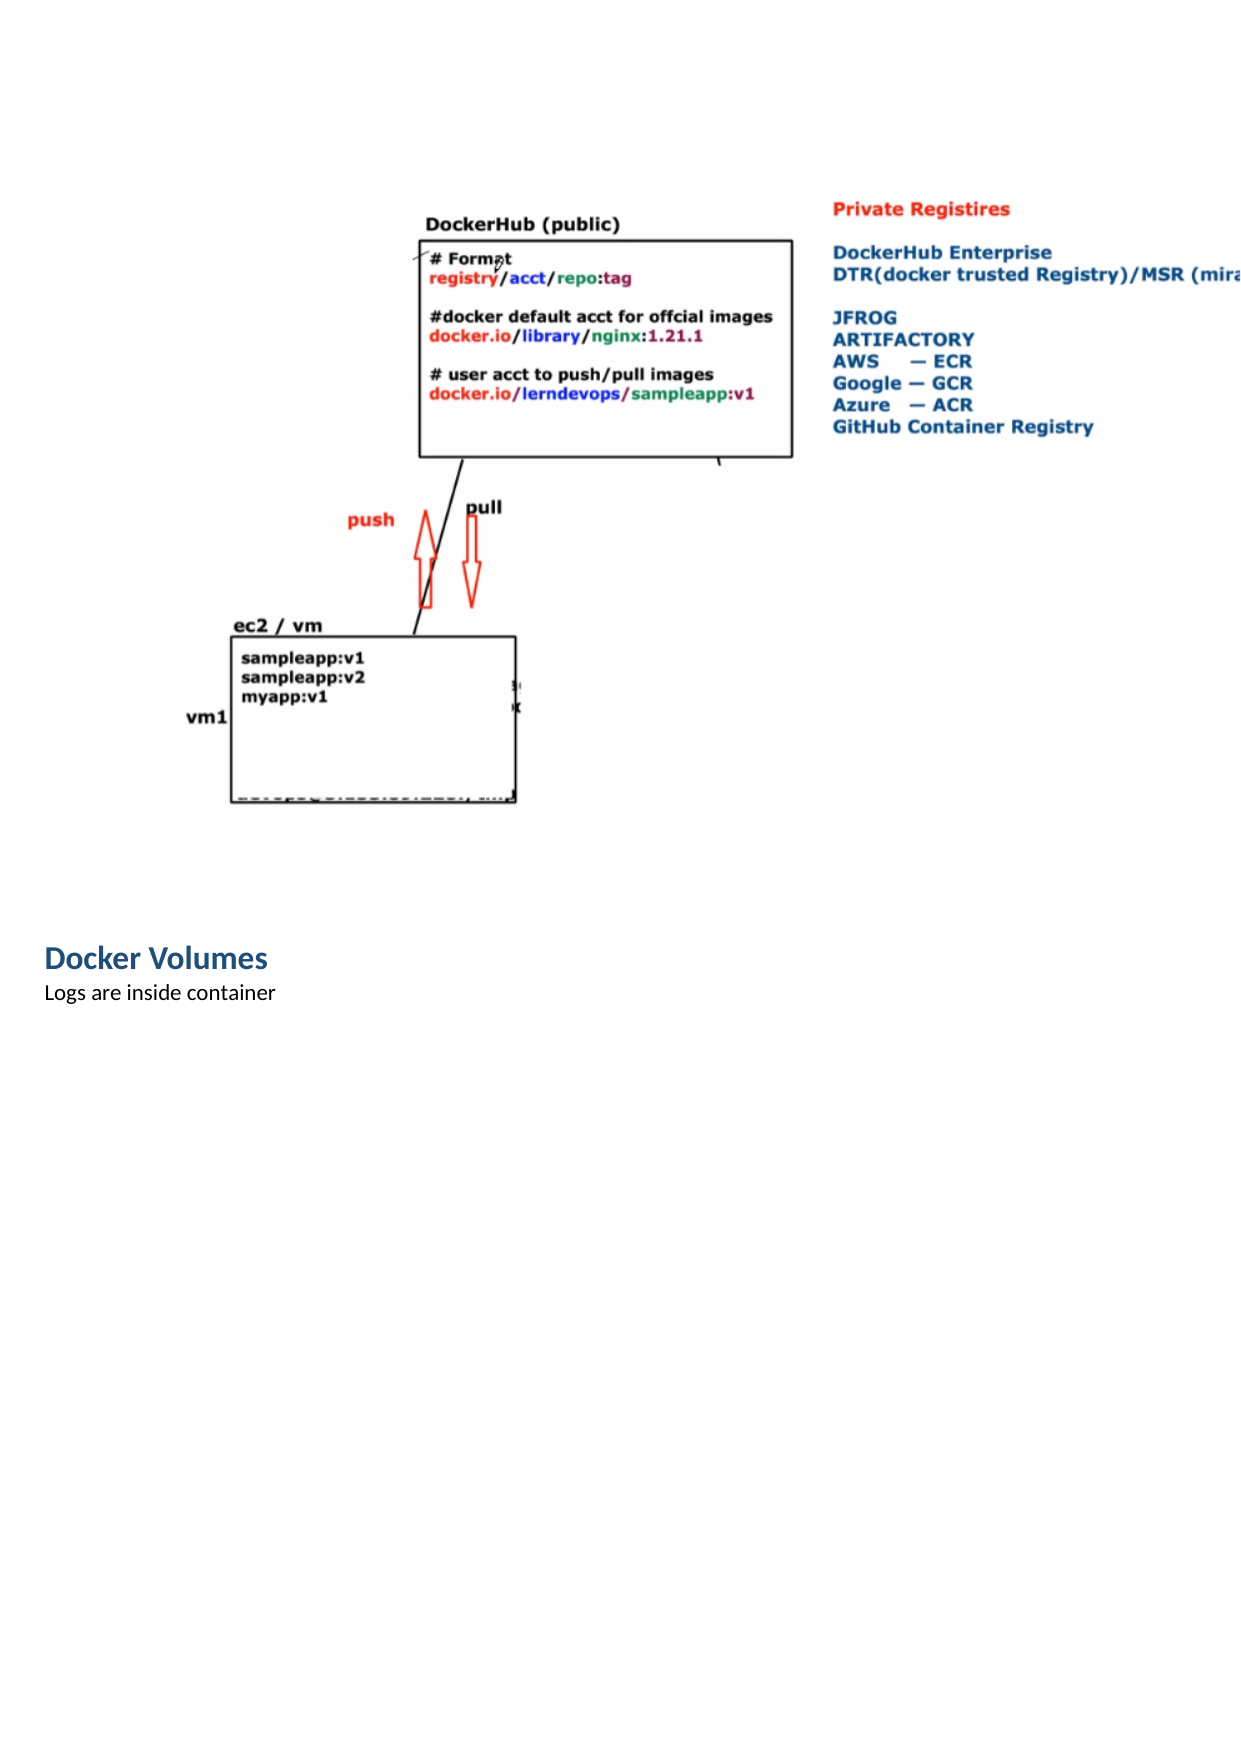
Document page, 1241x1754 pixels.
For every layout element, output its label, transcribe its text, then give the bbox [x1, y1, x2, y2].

text Logs are inside container [44, 978, 1196, 1006]
picture [44, 150, 1241, 825]
subtitle Docker Volumes [44, 937, 1196, 978]
